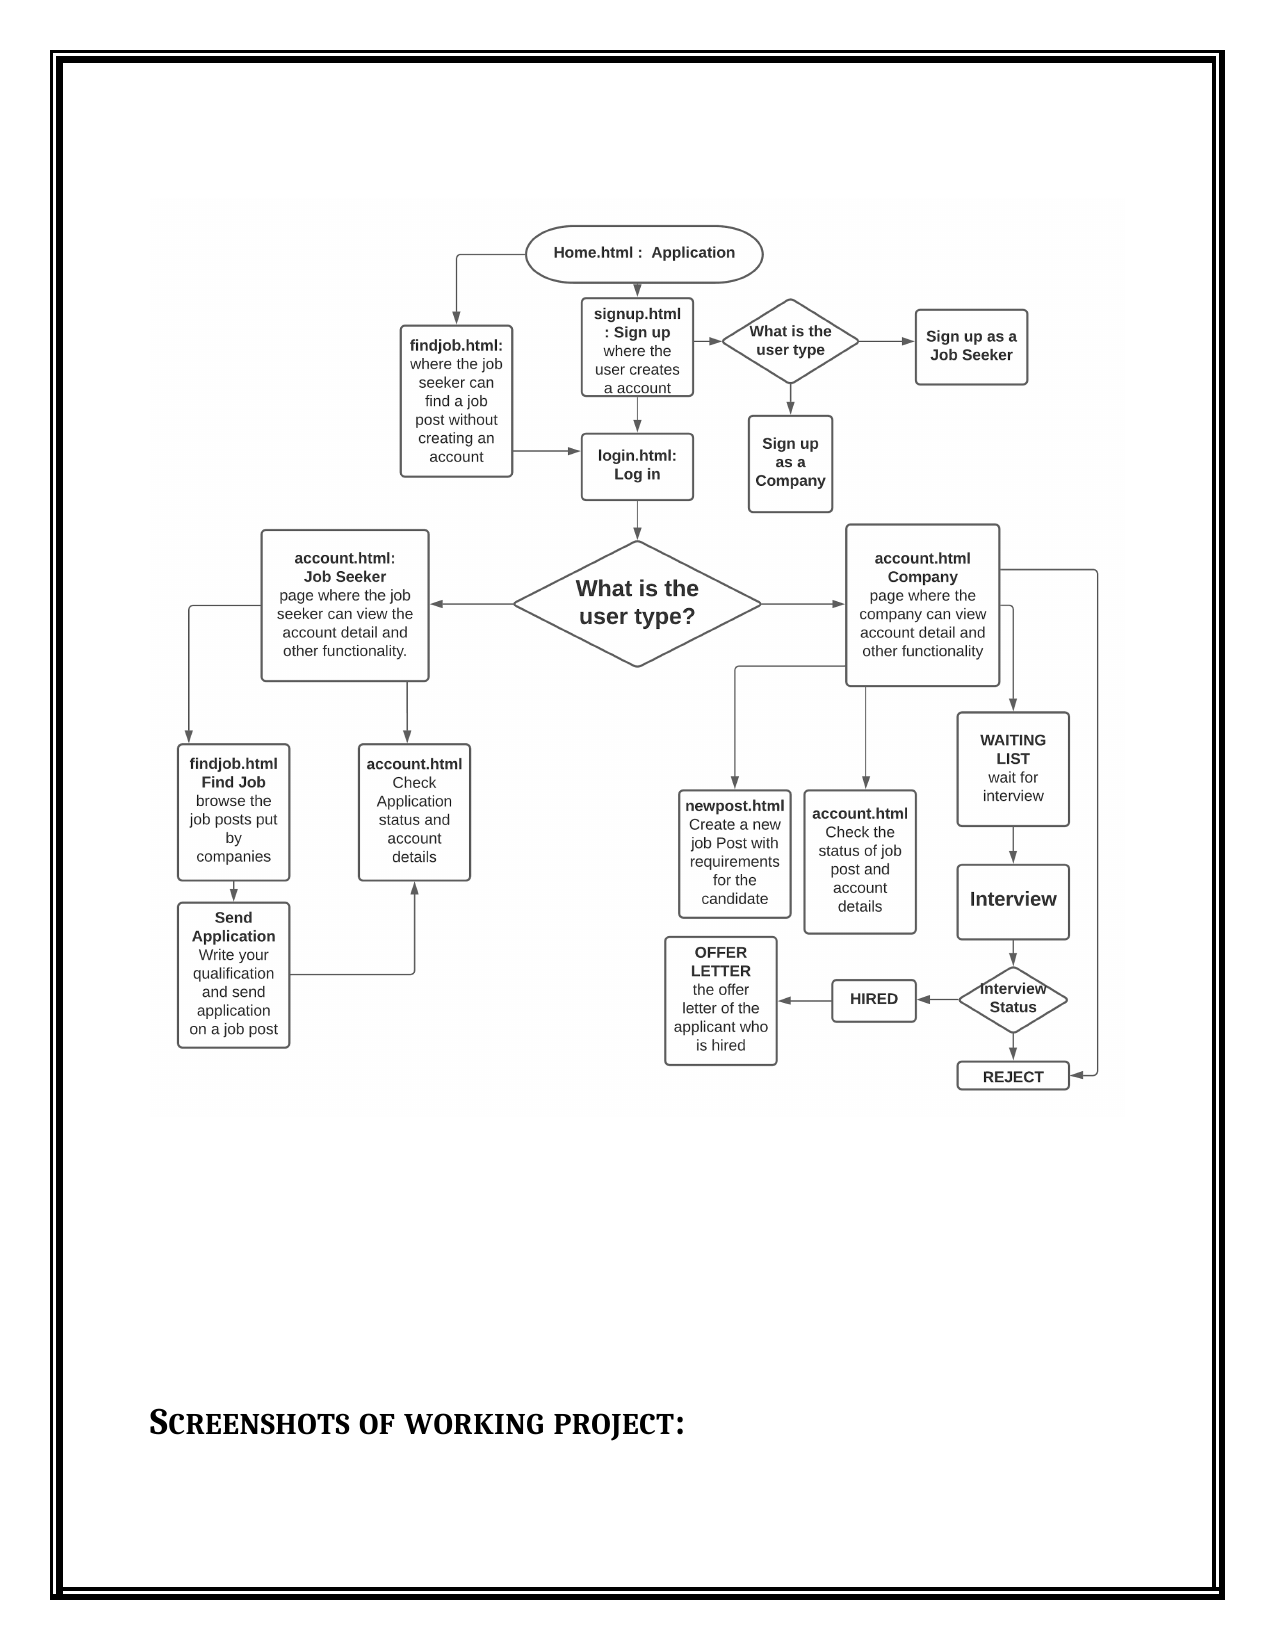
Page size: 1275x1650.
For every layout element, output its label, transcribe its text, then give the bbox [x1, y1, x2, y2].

picture [150, 198, 1125, 1117]
subtitle Screenshots of working project: [150, 1401, 1125, 1444]
